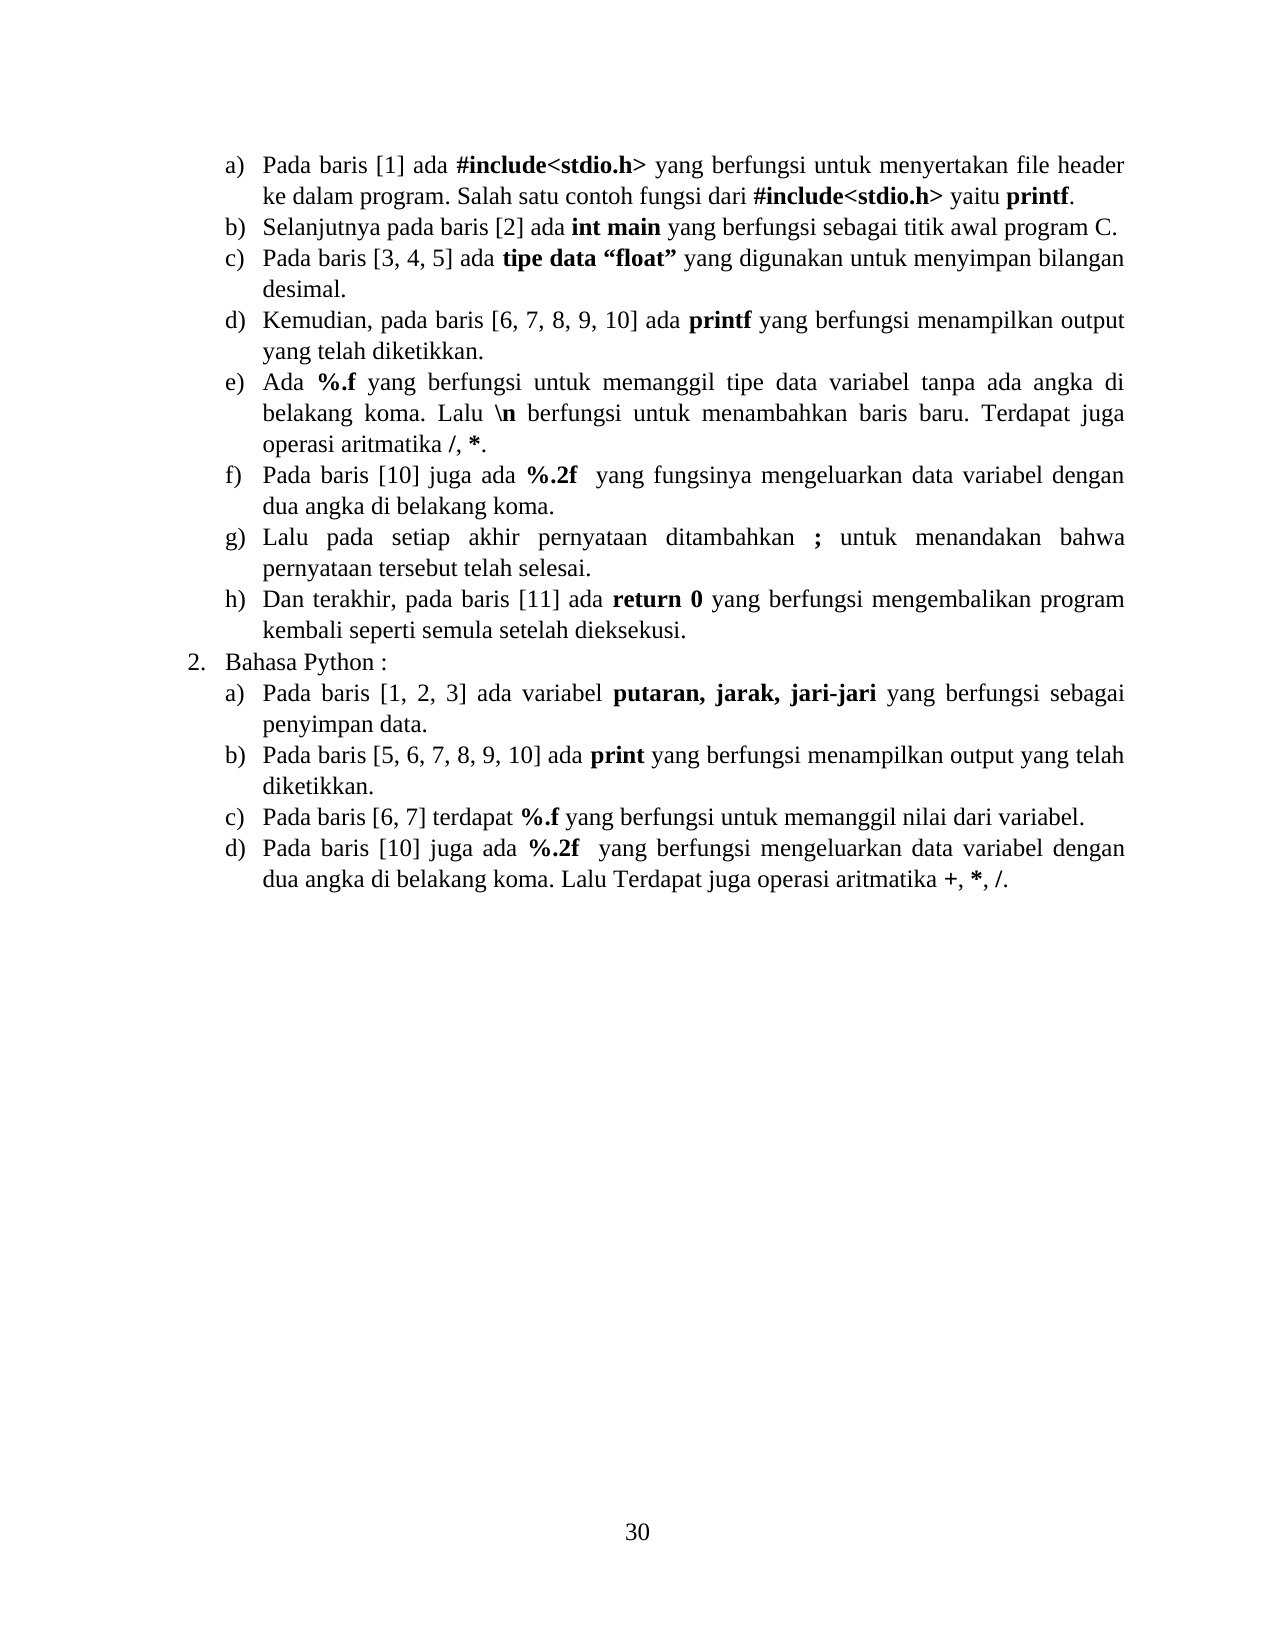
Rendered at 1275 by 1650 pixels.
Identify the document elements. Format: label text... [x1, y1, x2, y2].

list Dan terakhir, pada baris [11] ada return 0 yang berfungsi mengembalikan program kembali seperti semula setelah dieksekusi. [225, 584, 1125, 644]
list Pada baris [10] juga ada %.2f yang fungsinya mengeluarkan data variabel dengan dua angka di belakang koma. [225, 460, 1125, 520]
list Pada baris [3, 4, 5] ada tipe data “float” yang digunakan untuk menyimpan bilangan desimal. [225, 243, 1125, 303]
list Selanjutnya pada baris [2] ada int main yang berfungsi sebagai titik awal program C. [225, 212, 1125, 241]
list Ada %.f yang berfungsi untuk memanggil tipe data variabel tanpa ada angka di belakang koma. Lalu \n berfungsi untuk menambahkan baris baru. Terdapat juga operasi aritmatika /, *. [225, 367, 1125, 458]
list Pada baris [6, 7] terdapat %.f yang berfungsi untuk memanggil nilai dari variabel. [225, 802, 1125, 831]
list Pada baris [5, 6, 7, 8, 9, 10] ada print yang berfungsi menampilkan output yang telah diketikkan. [225, 740, 1125, 799]
list Lalu pada setiap akhir pernyataan ditambahkan ; untuk menandakan bahwa pernyataan tersebut telah selesai. [225, 522, 1125, 582]
list Bahasa Python : [187, 647, 1125, 675]
list Pada baris [10] juga ada %.2f yang berfungsi mengeluarkan data variabel dengan dua angka di belakang koma. Lalu Terdapat juga operasi aritmatika +, *, /. [225, 833, 1125, 893]
list Pada baris [1] ada #include<stdio.h> yang berfungsi untuk menyertakan file header ke dalam program. Salah satu contoh fungsi dari #include<stdio.h> yaitu printf. [225, 150, 1125, 210]
list Kemudian, pada baris [6, 7, 8, 9, 10] ada printf yang berfungsi menampilkan output yang telah diketikkan. [225, 305, 1125, 365]
list Pada baris [1, 2, 3] ada variabel putaran, jarak, jari-jari yang berfungsi sebagai penyimpan data. [225, 678, 1125, 737]
